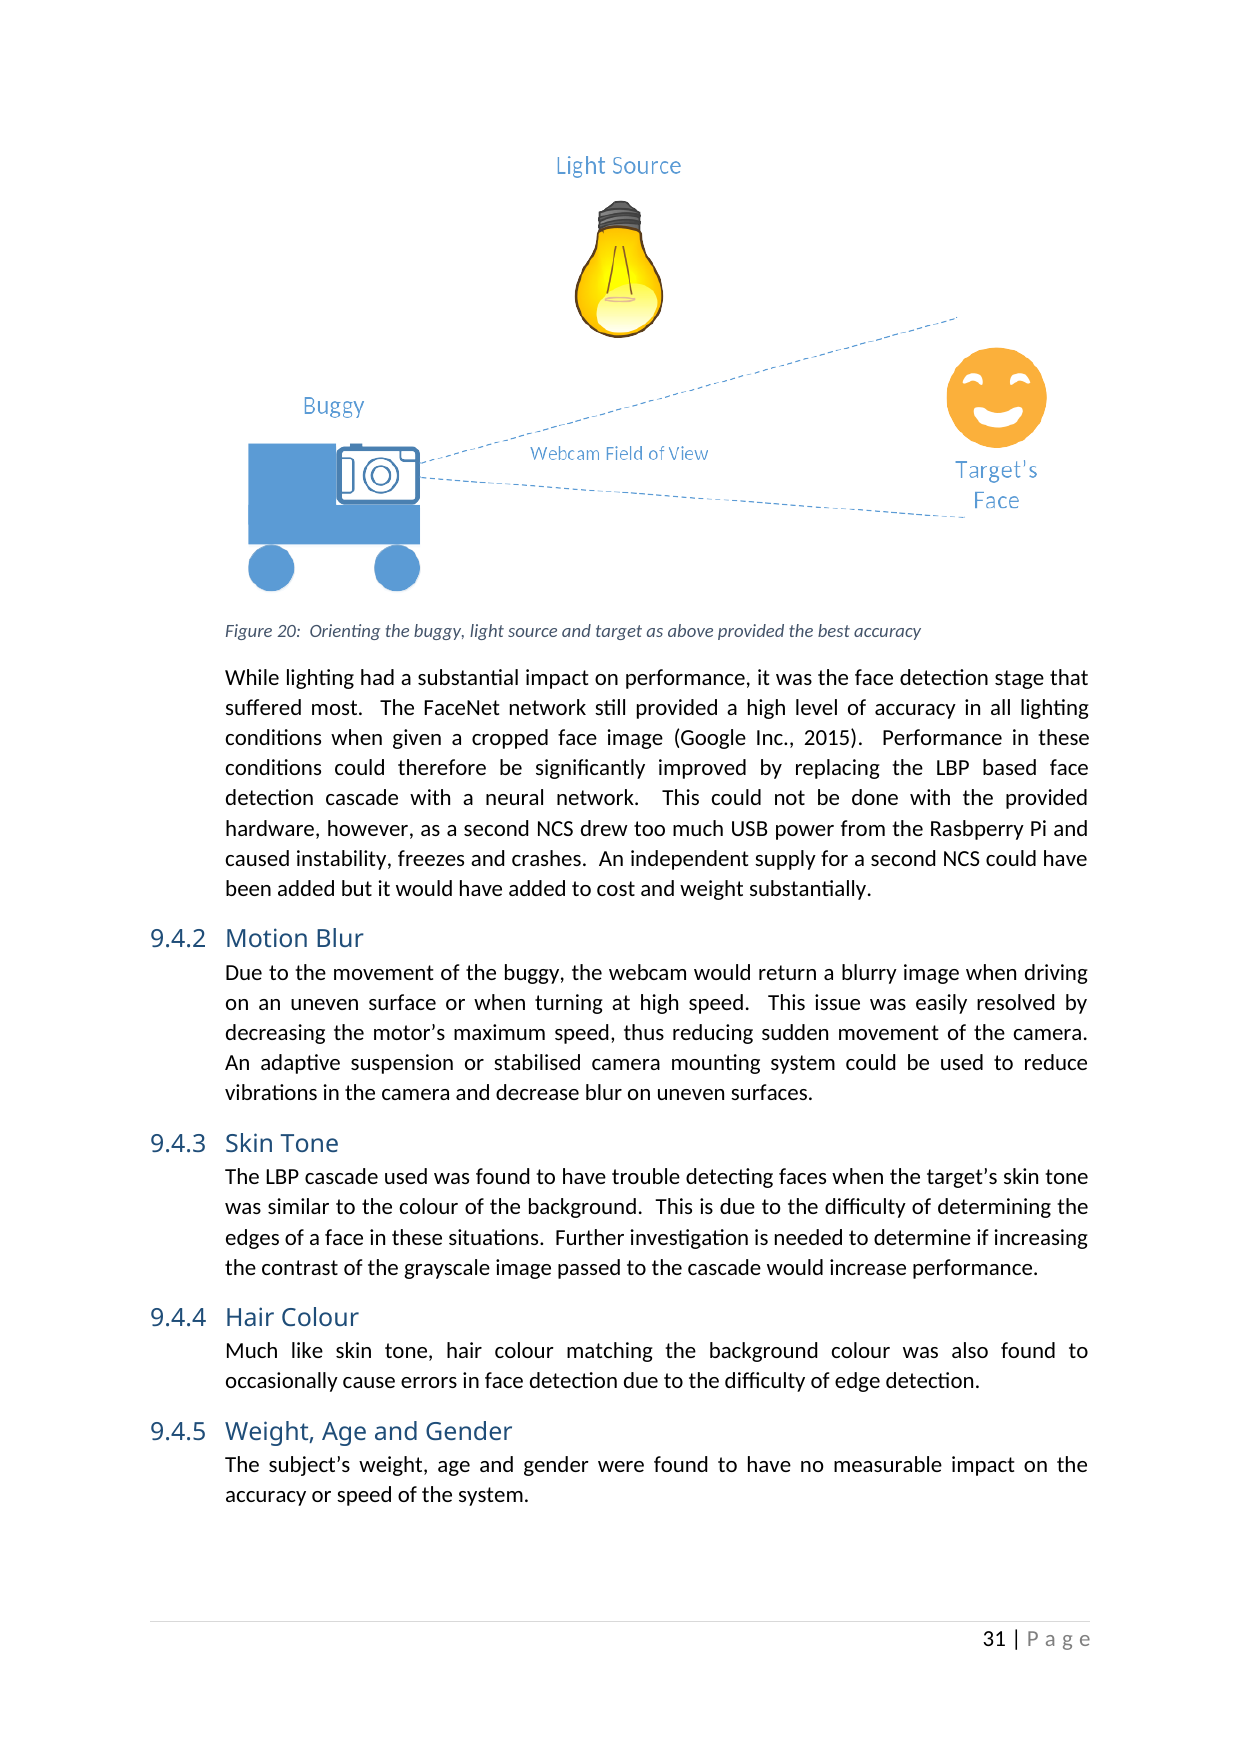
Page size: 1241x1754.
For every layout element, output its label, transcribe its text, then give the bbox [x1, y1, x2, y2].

text Much like skin tone, hair colour matching the background colour was also found to occasionally cause errors in face detection due to the difficulty of edge detection. [225, 1336, 1090, 1395]
text Due to the movement of the buggy, the webcam would return a blurry image when driving on an uneven surface or when turning at high speed. This issue was easily resolved by decreasing the motor’s maximum speed, thus reducing sudden movement of the camera. An adaptive suspension or stabilised camera mounting system could be used to reduce vibrations in the camera and decrease blur on uneven surfaces. [225, 958, 1090, 1107]
text The subject’s weight, age and gender were found to have no measurable impact on the accuracy or speed of the system. [225, 1450, 1090, 1508]
text The LBP cascade used was found to have trouble detecting faces when the target’s skin tone was similar to the colour of the background. This is due to the difficulty of determining the edges of a face in these situations. Further investigation is needed to determine if increasing the contrast of the grayscale image passed to the cascade would increase performance. [225, 1162, 1090, 1281]
subtitle Hair Colour [150, 1300, 1090, 1334]
subtitle Skin Tone [150, 1125, 1090, 1159]
text Figure 20: Orienting the buggy, light source and target as above provided the best accuracy [150, 619, 1090, 642]
subtitle Weight, Age and Gender [150, 1413, 1090, 1448]
text While lighting had a substantial impact on performance, it was the face detection stage that suffered most. The FaceNet network still provided a high level of accuracy in all lighting conditions when given a cropped face image. Performance in these conditions could therefore be significantly improved by replacing the LBP based face detection cascade with a neural network. This could not be done with the provided hardware, however, as a second NCS drew too much USB power from the Rasbperry Pi and caused instability, freezes and crashes. An independent supply for a second NCS could have been added but it would have added to cost and weight substantially. [225, 663, 1090, 902]
subtitle Motion Blur [150, 921, 1090, 955]
